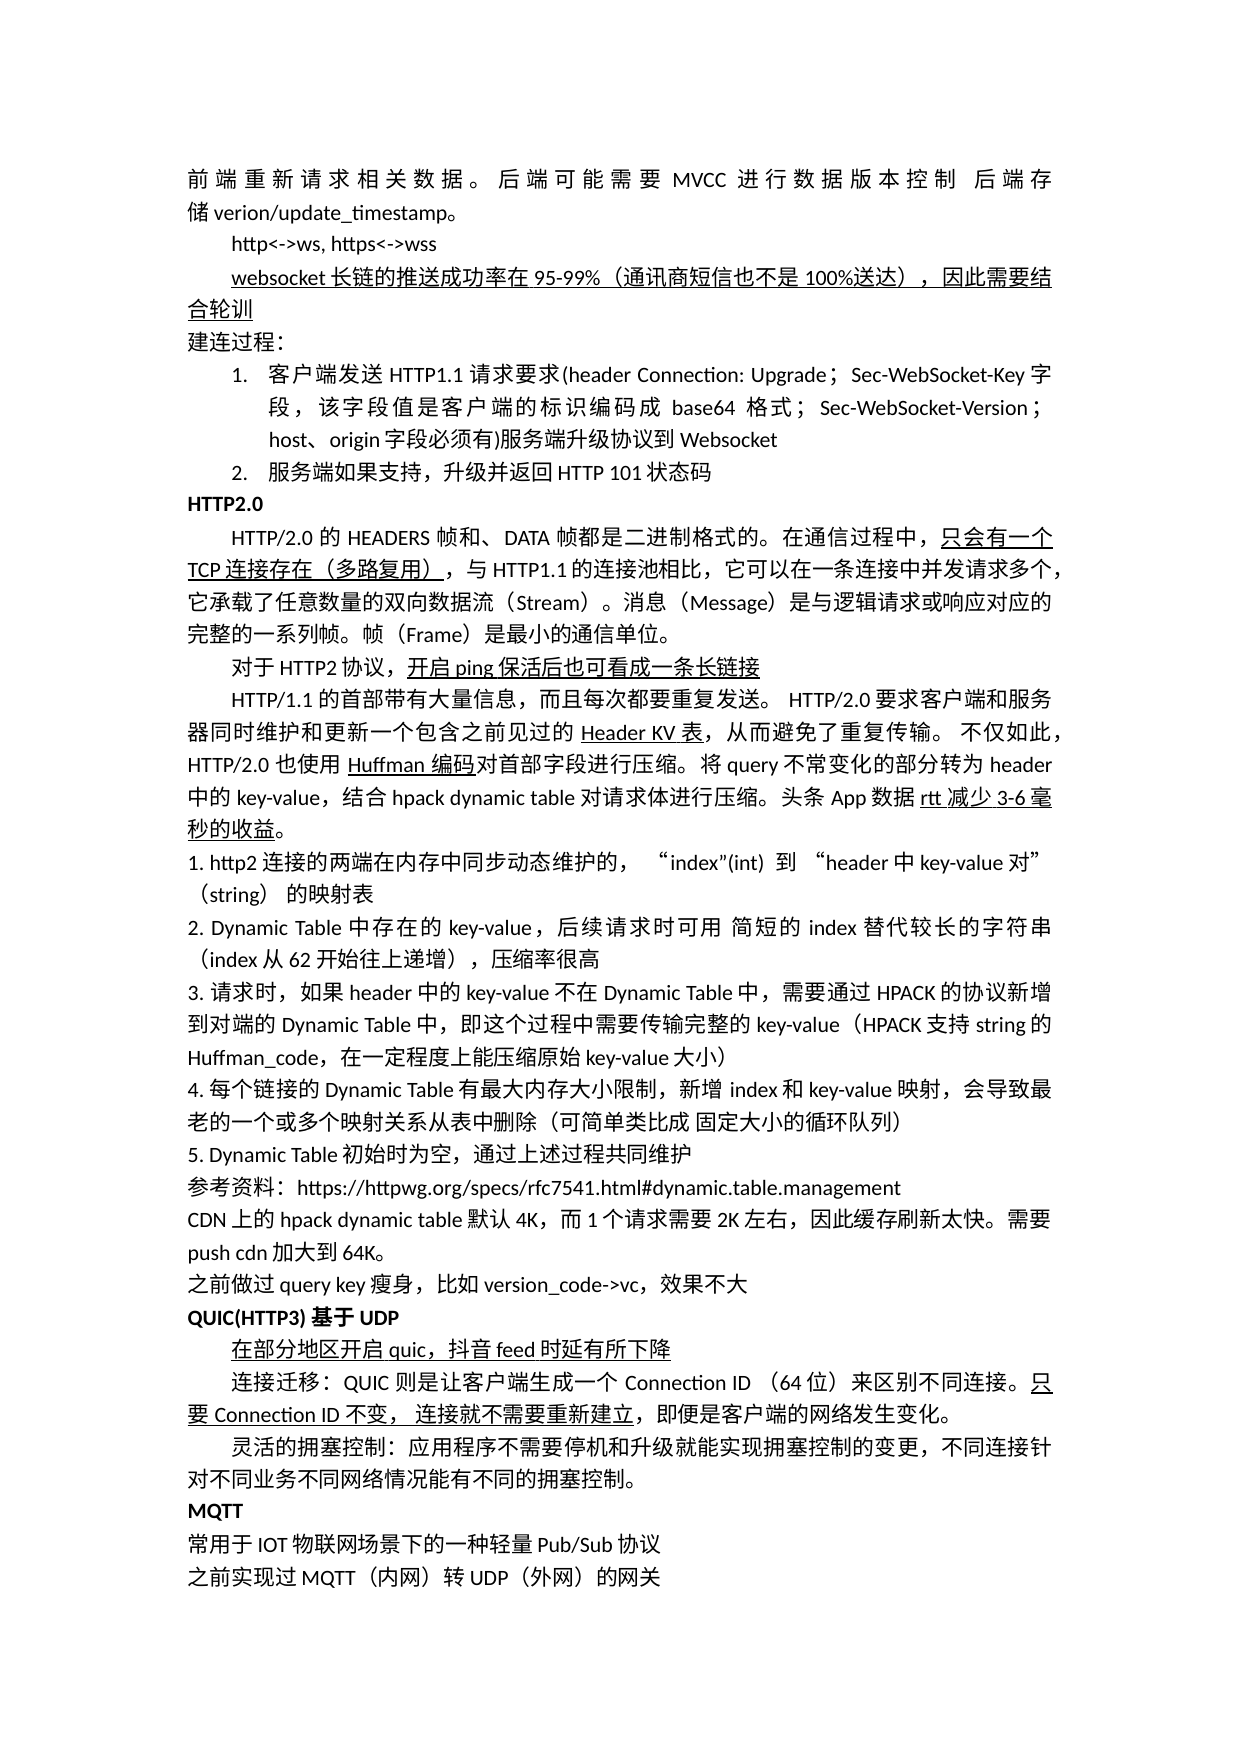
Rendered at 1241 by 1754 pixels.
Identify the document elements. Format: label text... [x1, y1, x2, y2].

text 之前做过query key瘦身，比如version_code->vc，效果不大 [187, 1267, 1053, 1299]
text 连接迁移：QUIC 则是让客户端生成一个 Connection ID （64位）来区别不同连接。只要 Connection ID 不变， 连接就不需要重新建立，即便是客户端的网络发生变化。 [187, 1364, 1053, 1429]
text 1. http2连接的两端在内存中同步动态维护的， “index”(int) 到 “header中key-value对”（string） 的映射表 [187, 844, 1053, 909]
list 服务端如果支持，升级并返回HTTP 101状态码 [231, 454, 1053, 487]
text 在部分地区开启quic，抖音feed时延有所下降​ [187, 1332, 1053, 1364]
text HTTP/2.0 的 HEADERS 帧和、DATA 帧都是二进制格式的。在通信过程中，只会有一个 TCP 连接存在（多路复用），与HTTP1.1的连接池相比，它可以在一条连接中并发请求多个，它承载了任意数量的双向数据流（Stream）。消息（Message）是与逻辑请求或响应对应的完整的一系列帧。帧（Frame）是最小的通信单位。 [187, 519, 1053, 649]
text 5. Dynamic Table初始时为空，通过上述过程共同维护 [187, 1137, 1053, 1169]
text 参考资料：https://httpwg.org/specs/rfc7541.html#dynamic.table.management [187, 1169, 1053, 1202]
text QUIC(HTTP3) 基于UDP [187, 1299, 1053, 1332]
text 常用于IOT物联网场景下的一种轻量Pub/Sub协议 [187, 1527, 1053, 1559]
list 客户端发送HTTP1.1请求要求(header Connection: Upgrade；Sec-WebSocket-Key字段，该字段值是客户端的标识编码成 base64 格式；Sec-WebSocket-Version；host、origin字段必须有)服务端升级协议到Websocket [231, 357, 1053, 454]
text 2. Dynamic Table中存在的key-value，后续请求时可用 简短的index替代较长的字符串（index从 62 开始往上递增），压缩率很高 [187, 909, 1053, 974]
text http<->ws, https<->wss [187, 227, 1053, 259]
text MQTT [187, 1494, 1053, 1527]
text HTTP2.0 [187, 487, 1053, 519]
text 对于HTTP2协议，开启ping保活后也可看成一条长链接 [187, 649, 1053, 682]
text 3. 请求时，如果header中的key-value不在Dynamic Table中，需要通过HPACK的协议新增到对端的Dynamic Table中，即这个过程中需要传输完整的key-value（HPACK支持string的Huffman_code，在一定程度上能压缩原始key-value大小） [187, 974, 1053, 1072]
text 4. 每个链接的Dynamic Table有最大内存大小限制，新增 index和key-value 映射，会导致最老的一个或多个映射关系从表中删除（可简单类比成 固定大小的循环队列） [187, 1072, 1053, 1137]
text 建连过程： [187, 324, 1053, 357]
text 之前实现过MQTT（内网）转UDP（外网）的网关 [187, 1559, 1053, 1592]
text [187, 162, 1053, 227]
text websocket长链的推送成功率在95-99%（通讯商短信也不是100%送达），因此需要结合轮训 [187, 259, 1053, 324]
text HTTP/1.1 的首部带有大量信息，而且每次都要重复发送。 HTTP/2.0 要求客户端和服务器同时维护和更新一个包含之前见过的Header KV表，从而避免了重复传输。 不仅如此，HTTP/2.0 也使用 Huffman 编码对首部字段进行压缩。将query不常变化的部分转为header中的key-value，结合hpack dynamic table对请求体进行压缩。头条App数据rtt 减少3-6毫秒的收益。 [187, 682, 1053, 844]
text 灵活的拥塞控制：应用程序不需要停机和升级就能实现拥塞控制的变更，不同连接针对不同业务不同网络情况能有不同的拥塞控制。 [187, 1429, 1053, 1494]
text CDN上的hpack dynamic table默认4K，而1个请求需要2K左右，因此缓存刷新太快。需要push cdn加大到64K。 [187, 1202, 1053, 1267]
